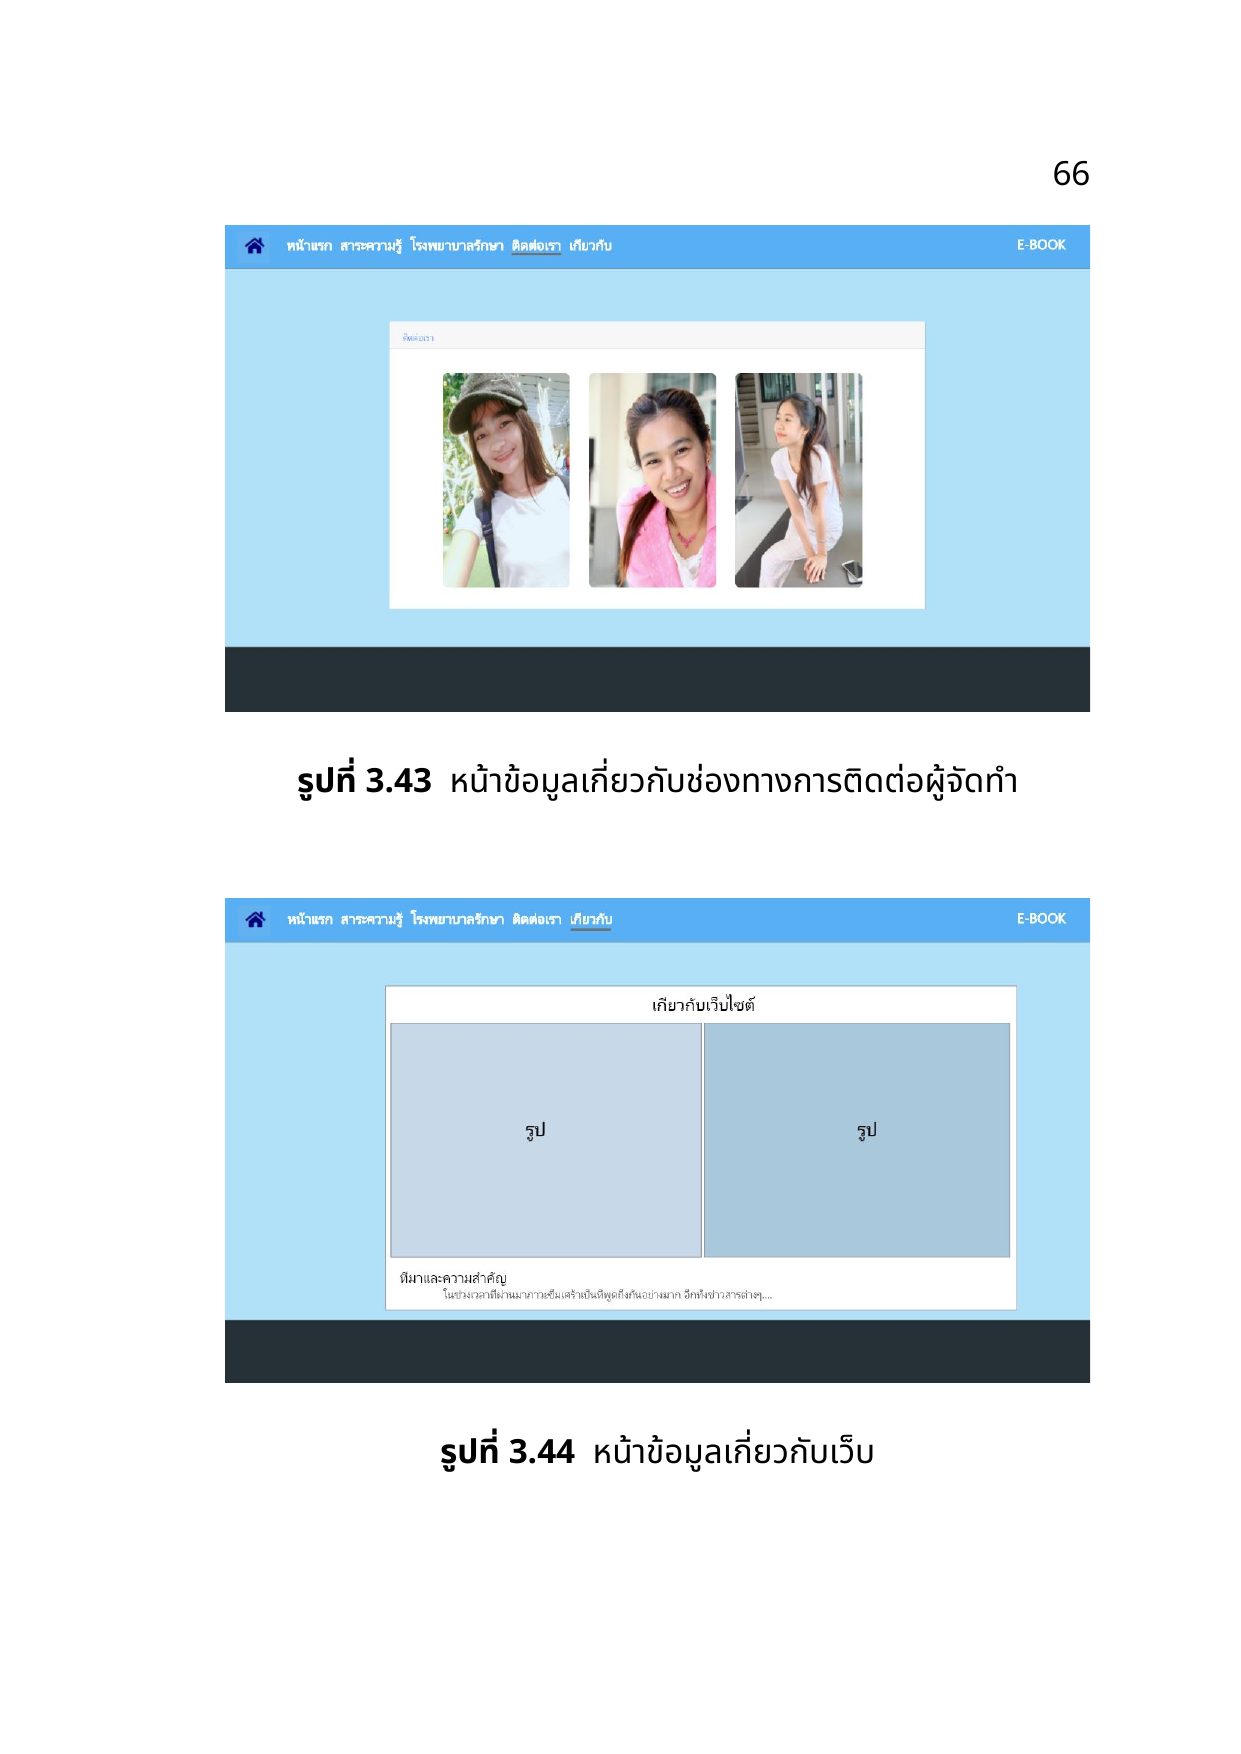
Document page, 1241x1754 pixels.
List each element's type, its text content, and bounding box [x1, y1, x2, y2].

text รูปที่ 3.44 หน้าข้อมูลเกี่ยวกับเว็บ [225, 1428, 1090, 1478]
picture [225, 898, 1091, 1383]
text รูปที่ 3.43 หน้าข้อมูลเกี่ยวกับช่องทางการติดต่อผู้จัดทำ [225, 757, 1090, 807]
picture [225, 225, 1091, 712]
